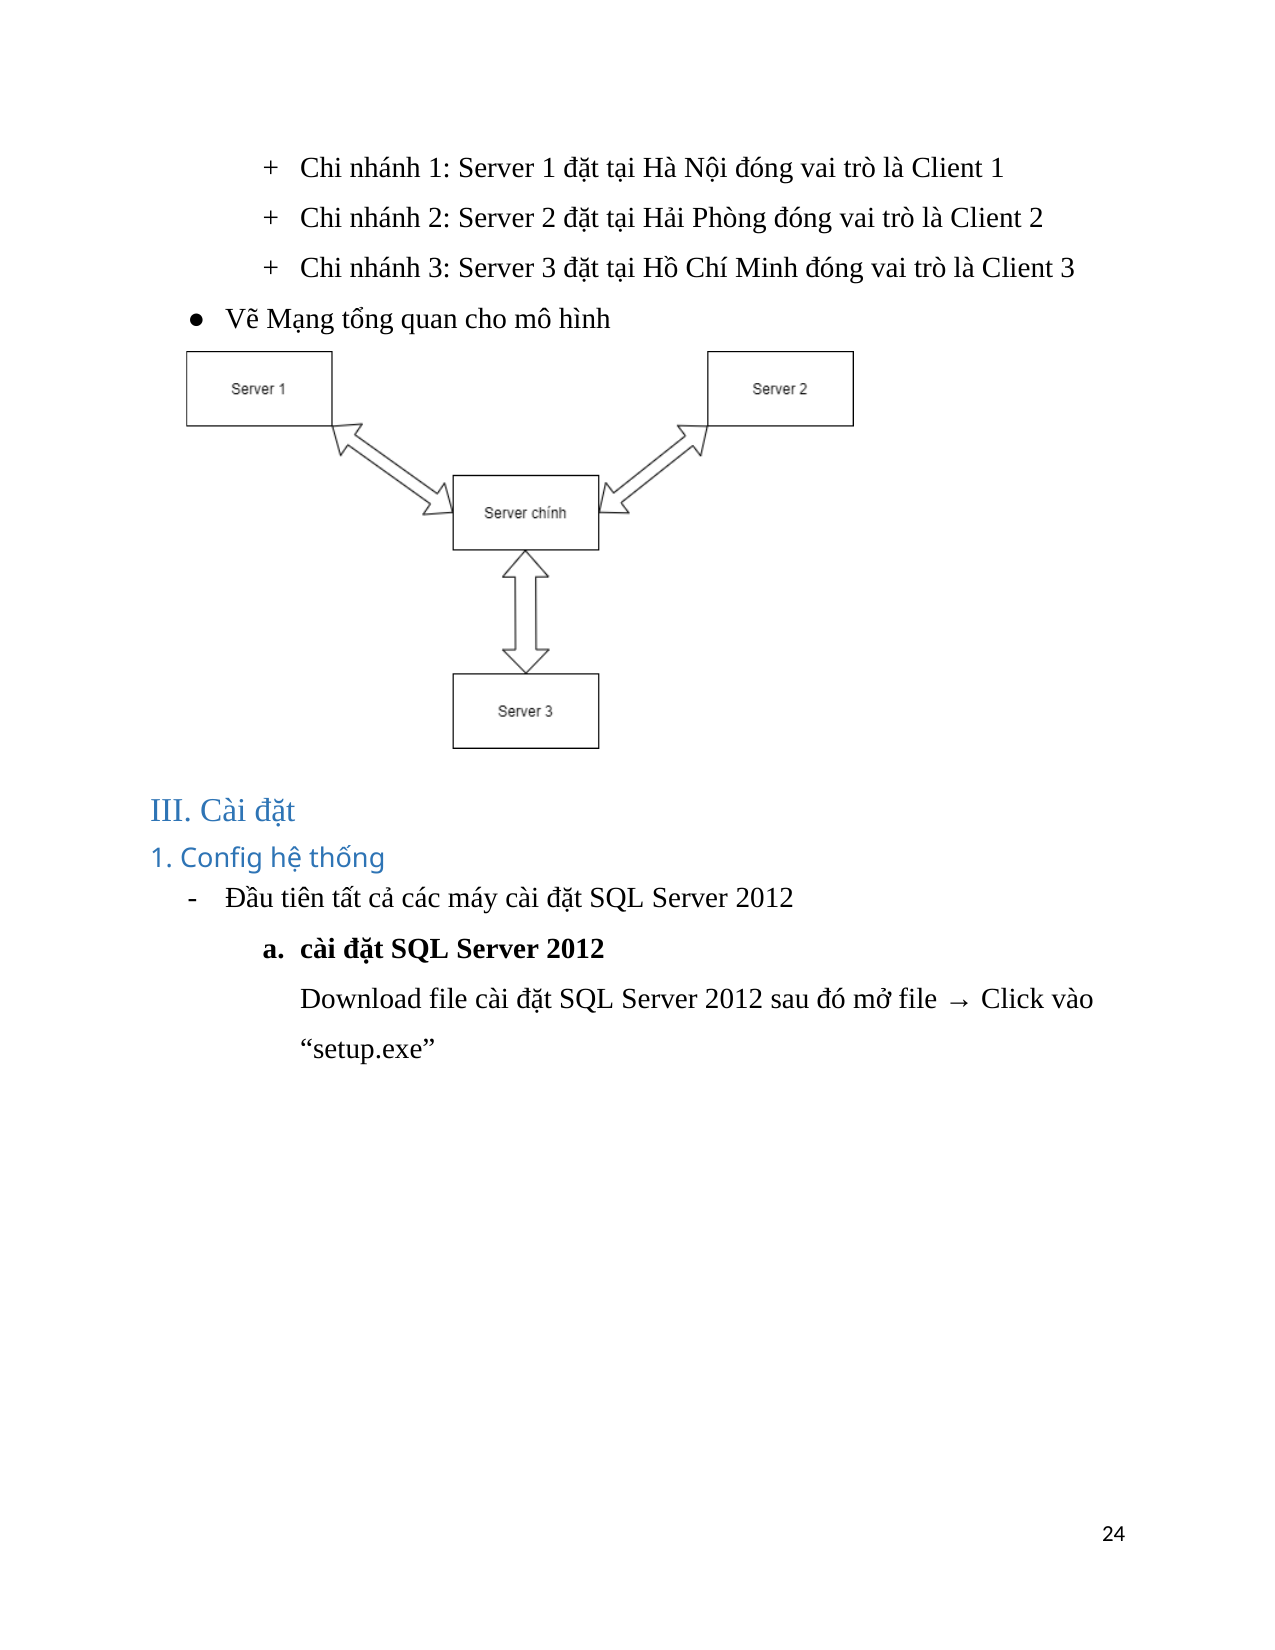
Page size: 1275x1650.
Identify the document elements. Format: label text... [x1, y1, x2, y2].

subtitle 1. Config hệ thống [150, 838, 1125, 875]
subtitle III. Cài đặt [150, 790, 1125, 828]
list cài đặt SQL Server 2012 [262, 931, 1125, 964]
list Chi nhánh 2: Server 2 đặt tại Hải Phòng đóng vai trò là Client 2 [262, 200, 1125, 234]
list Chi nhánh 3: Server 3 đặt tại Hồ Chí Minh đóng vai trò là Client 3 [262, 251, 1125, 284]
list Đầu tiên tất cả các máy cài đặt SQL Server 2012 [187, 881, 1125, 914]
picture [186, 351, 854, 749]
list Vẽ Mạng tổng quan cho mô hình [187, 301, 1125, 334]
text Download file cài đặt SQL Server 2012 sau đó mở file → Click vào “setup.exe” [300, 981, 1125, 1065]
list Chi nhánh 1: Server 1 đặt tại Hà Nội đóng vai trò là Client 1 [262, 150, 1125, 183]
